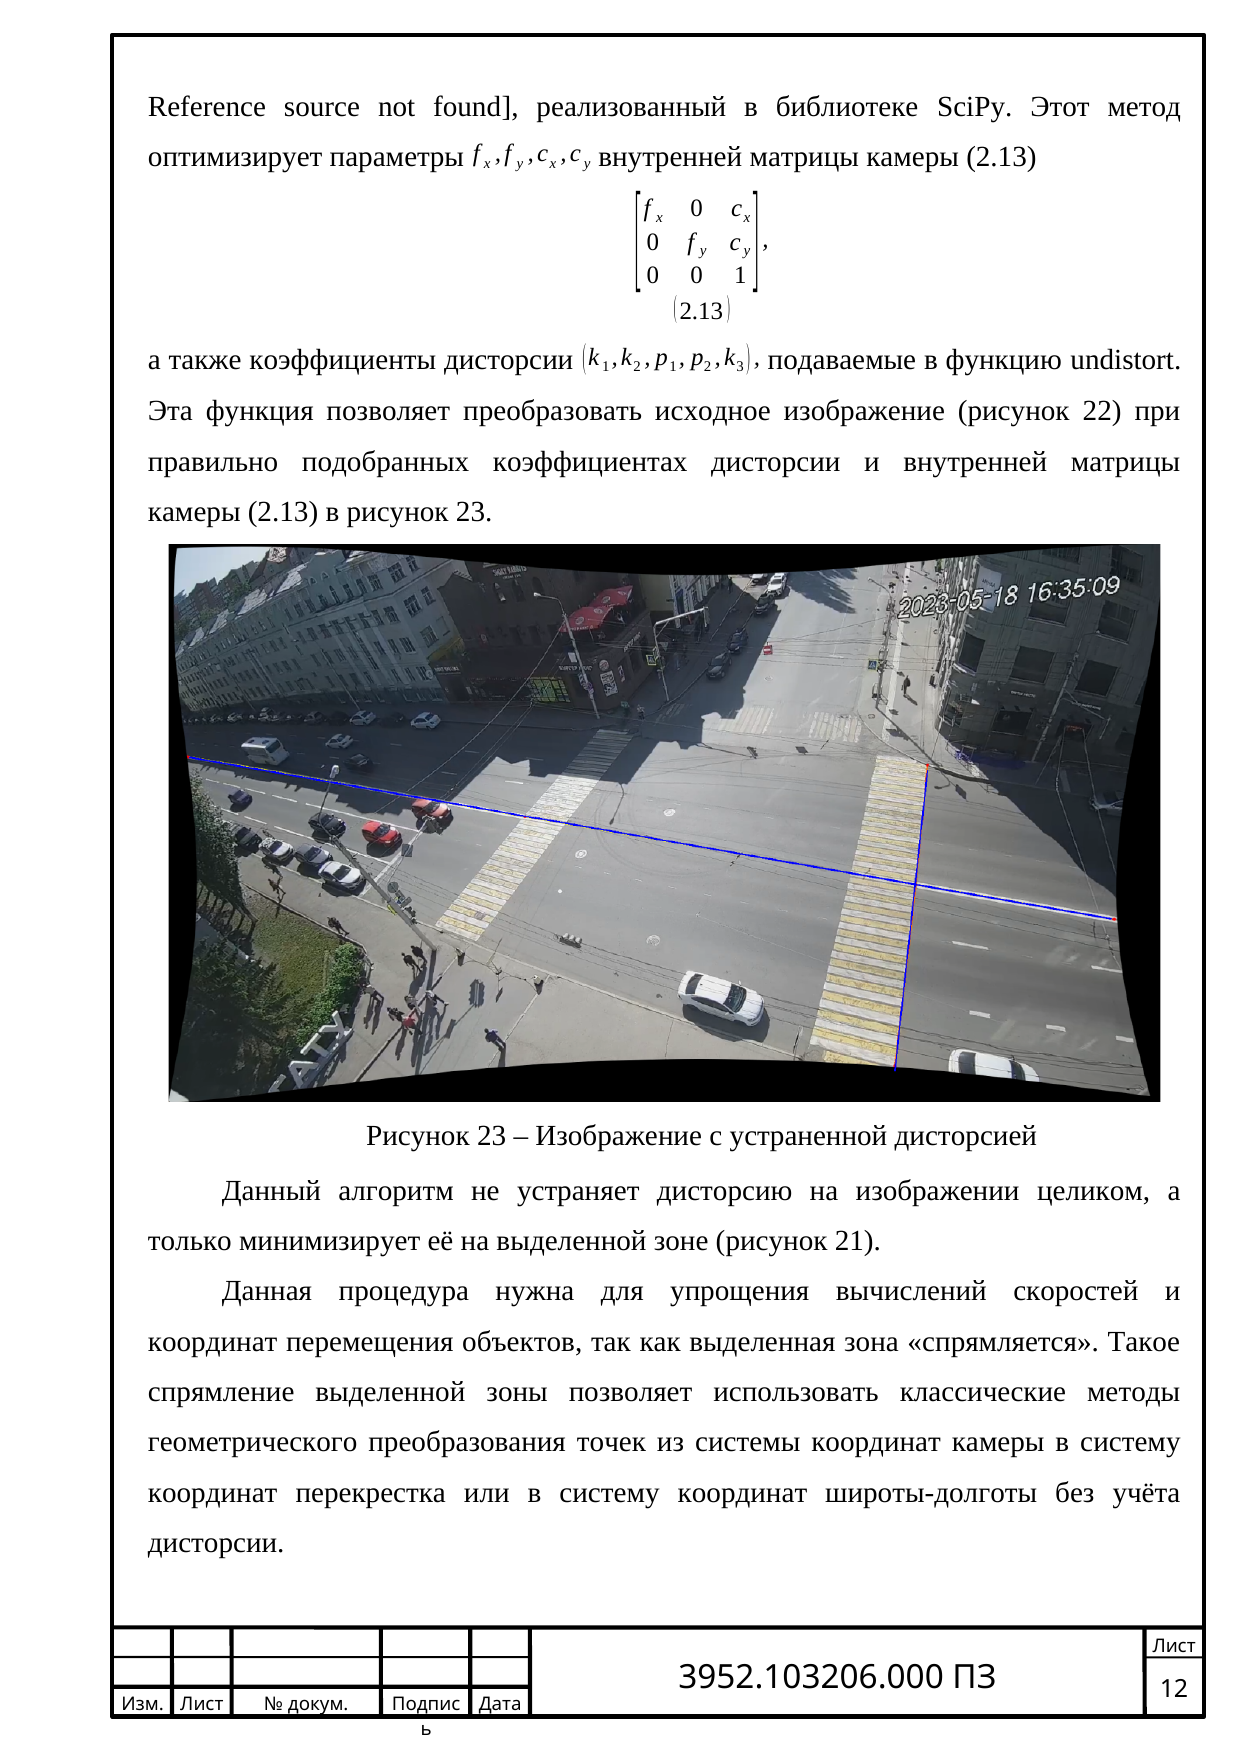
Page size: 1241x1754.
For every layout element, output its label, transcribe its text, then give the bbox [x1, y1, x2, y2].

picture [168, 544, 1161, 1102]
text а также коэффициенты дисторсии подаваемые в функцию undistort. Эта функция позволяет преобразовать исходное изображение (рисунок 22) при правильно подобранных коэффициентах дисторсии и внутренней матрицы камеры (2.13) в рисунок 23. [148, 342, 1181, 528]
text Данный алгоритм не устраняет дисторсию на изображении целиком, а только минимизирует её на выделенной зоне (рисунок 21). [148, 1173, 1181, 1257]
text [148, 89, 1181, 172]
text Рисунок 23 – Изображение с устраненной дисторсией [148, 1118, 1181, 1152]
text Данная процедура нужна для упрощения вычислений скоростей и координат перемещения объектов, так как выделенная зона «спрямляется». Такое спрямление выделенной зоны позволяет использовать классические методы геометрического преобразования точек из системы координат камеры в систему координат перекрестка или в систему координат широты-долготы без учёта дисторсии. [148, 1273, 1181, 1559]
